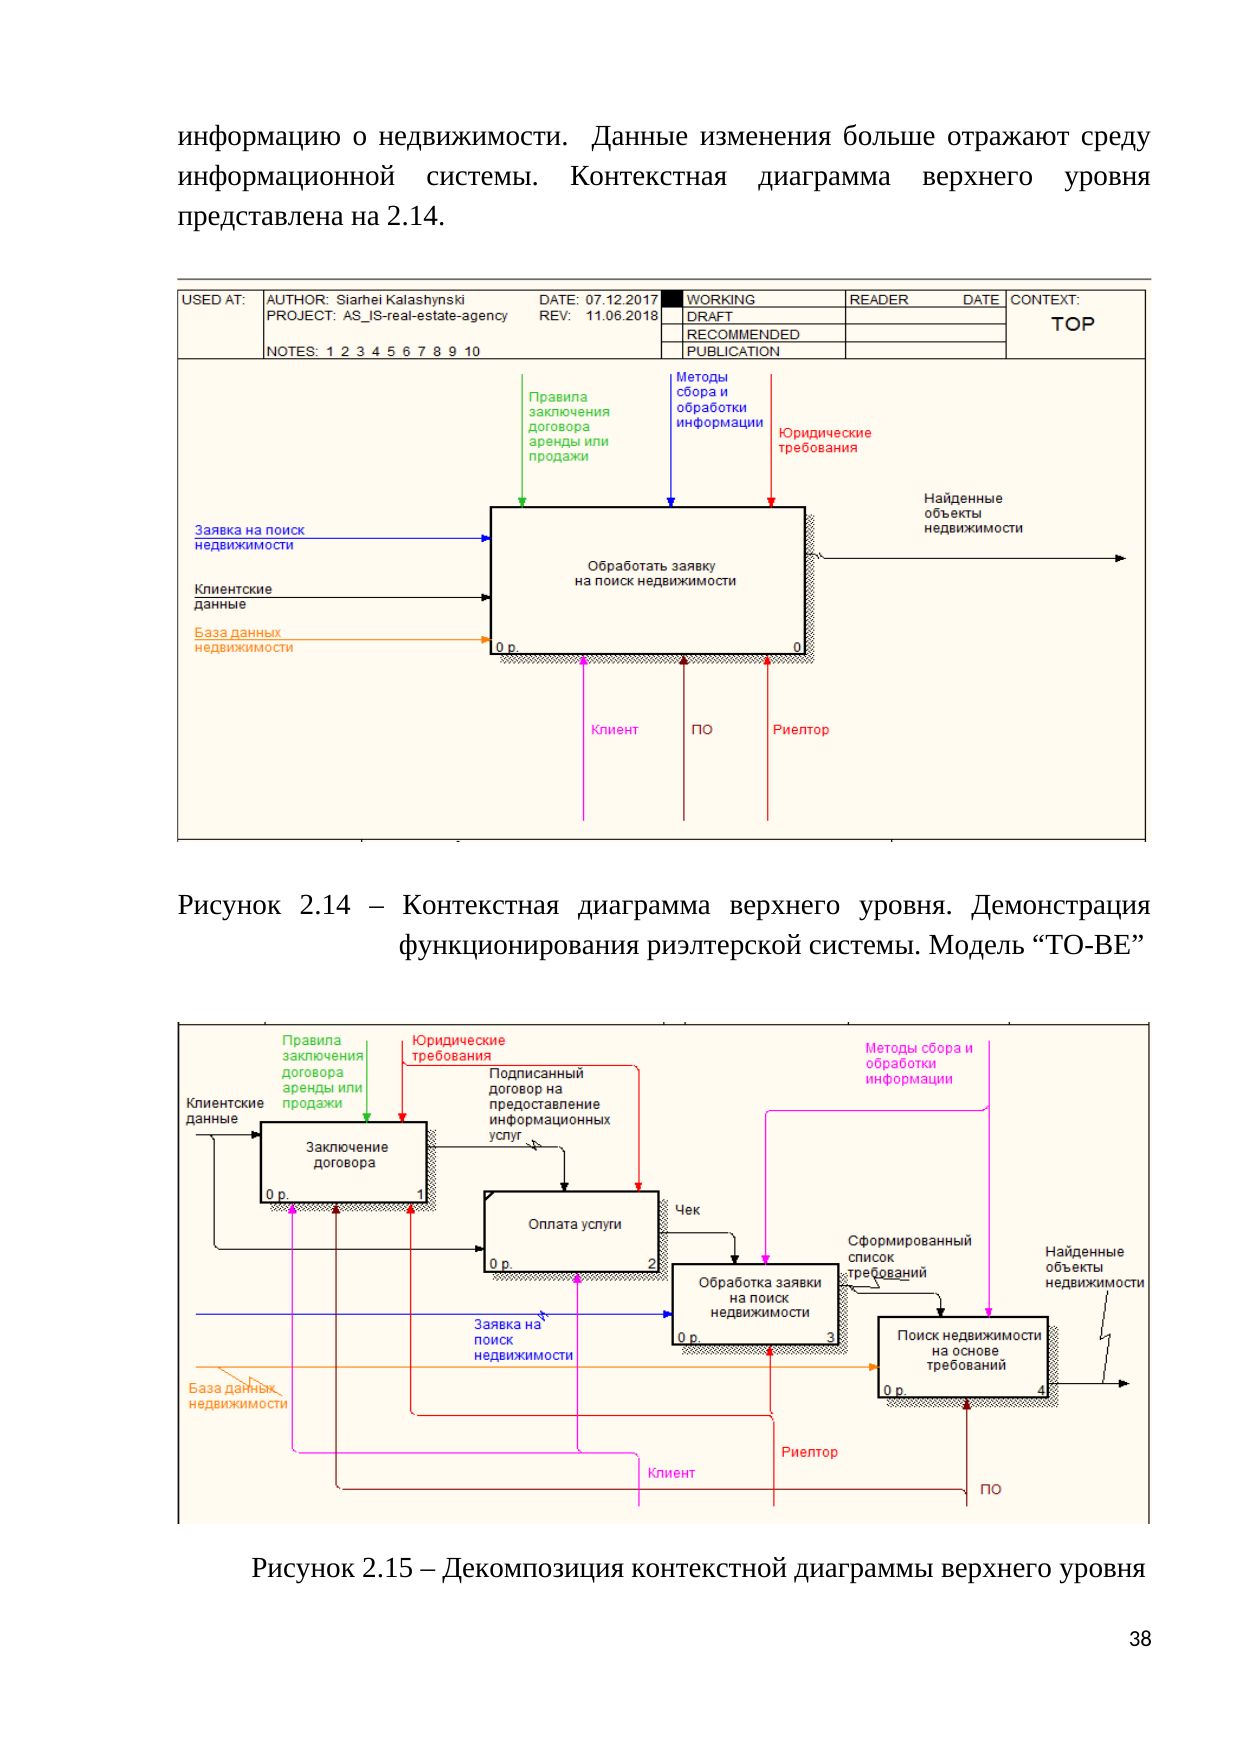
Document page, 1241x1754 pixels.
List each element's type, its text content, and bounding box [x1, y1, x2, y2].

picture [177, 278, 1152, 842]
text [177, 118, 1152, 232]
text Рисунок 2.14 – Контекстная диаграмма верхнего уровня. Демонстрация функционирования риэлтерской системы. Модель “TO-BE” [177, 887, 1152, 961]
text Рисунок 2.15 – Декомпозиция контекстной диаграммы верхнего уровня [177, 1550, 1152, 1584]
picture [177, 1022, 1152, 1524]
